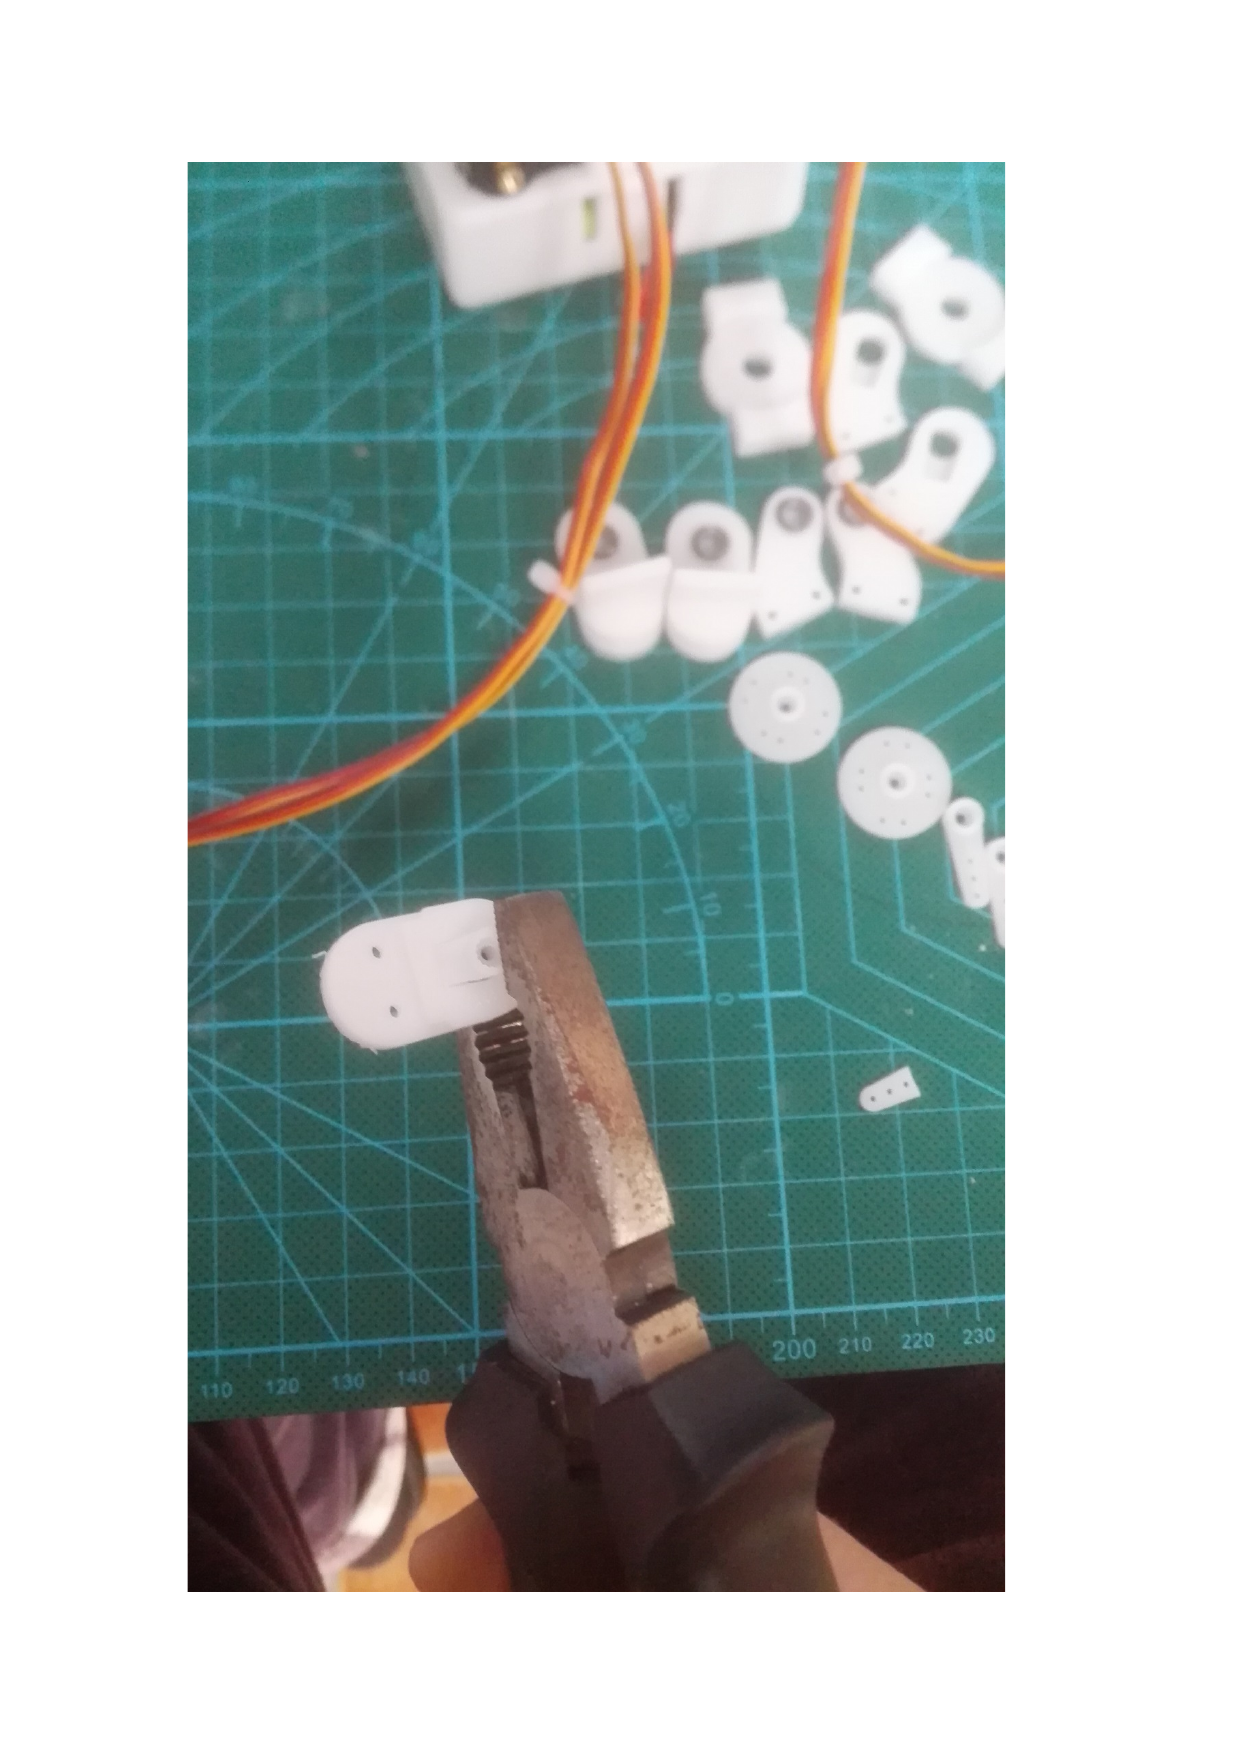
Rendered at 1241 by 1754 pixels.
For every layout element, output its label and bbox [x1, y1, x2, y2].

picture [187, 162, 1006, 1592]
